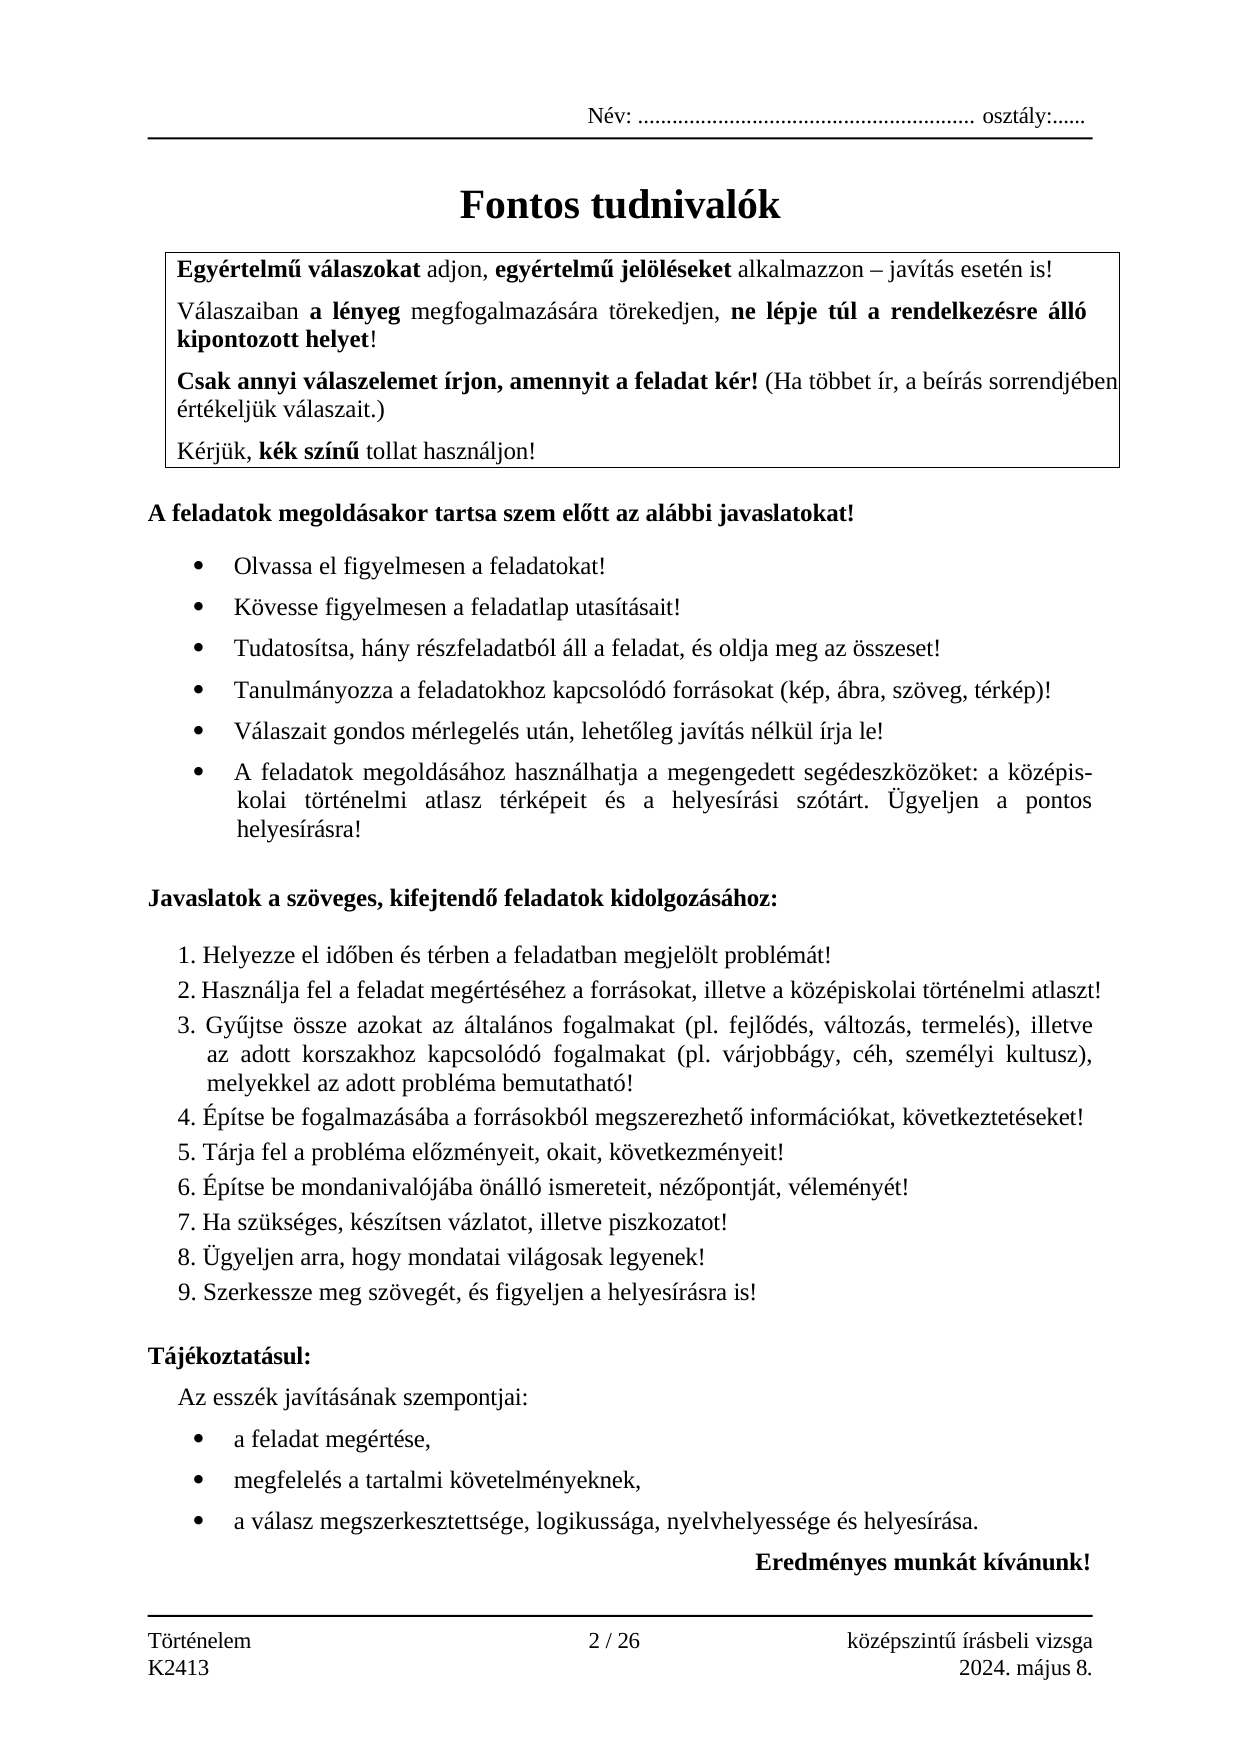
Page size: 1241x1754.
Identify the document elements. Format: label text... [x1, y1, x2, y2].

list Tárja fel a probléma előzményeit, okait, következményeit! [177, 1137, 1132, 1166]
subtitle Tájékoztatásul: [148, 1341, 1132, 1370]
list a feladat megértése, [194, 1424, 1132, 1452]
list Tudatosítsa, hány részfeladatból áll a feladat, és oldja meg az összeset! [194, 633, 1132, 662]
subtitle Javaslatok a szöveges, kifejtendő feladatok kidolgozásához: [148, 883, 1132, 912]
list Szerkessze meg szövegét, és figyeljen a helyesírásra is! [178, 1277, 1132, 1306]
text Eredményes munkát kívánunk! [755, 1547, 1132, 1576]
list Ügyeljen arra, hogy mondatai világosak legyenek! [177, 1242, 1132, 1271]
list Tanulmányozza a feladatokhoz kapcsolódó forrásokat (kép, ábra, szöveg, térkép)! [194, 675, 1132, 703]
text Fontos tudnivalók [121, 179, 1119, 227]
list megfelelés a tartalmi követelményeknek, [194, 1465, 1132, 1494]
list Olvassa el figyelmesen a feladatokat! [194, 551, 1132, 580]
list Építse be fogalmazásába a forrásokból megszerezhető információkat, következtetéseket! [177, 1102, 1132, 1131]
list a válasz megszerkesztettsége, logikussága, nyelvhelyessége és helyesírása. [194, 1506, 1132, 1535]
list Válaszait gondos mérlegelés után, lehetőleg javítás nélkül írja le! [194, 716, 1132, 744]
list Gyűjtse össze azokat az általános fogalmakat (pl. fejlődés, változás, termelés), illetve az adott korszakhoz kapcsolódó fogalmakat (pl. várjobbágy, céh, személyi kultusz), melyekkel az adott probléma bemutatható! [177, 1010, 1093, 1096]
list A feladatok megoldásához használhatja a megengedett segédeszközöket: a középis- kolai történelmi atlasz térképeit és a helyesírási szótárt. Ügyeljen a pontos helyesírásra! [194, 757, 1093, 843]
text Az esszék javításának szempontjai: [177, 1382, 1132, 1411]
list Építse be mondanivalójába önálló ismereteit, nézőpontját, véleményét! [177, 1172, 1132, 1201]
list Ha szükséges, készítsen vázlatot, illetve piszkozatot! [177, 1207, 1132, 1236]
subtitle A feladatok megoldásakor tartsa szem előtt az alábbi javaslatokat! [148, 498, 1132, 526]
list Használja fel a feladat megértéséhez a forrásokat, illetve a középiskolai történelmi atlaszt! [177, 975, 1132, 1004]
list Helyezze el időben és térben a feladatban megjelölt problémát! [177, 940, 1132, 969]
list Kövesse figyelmesen a feladatlap utasításait! [194, 592, 1132, 621]
